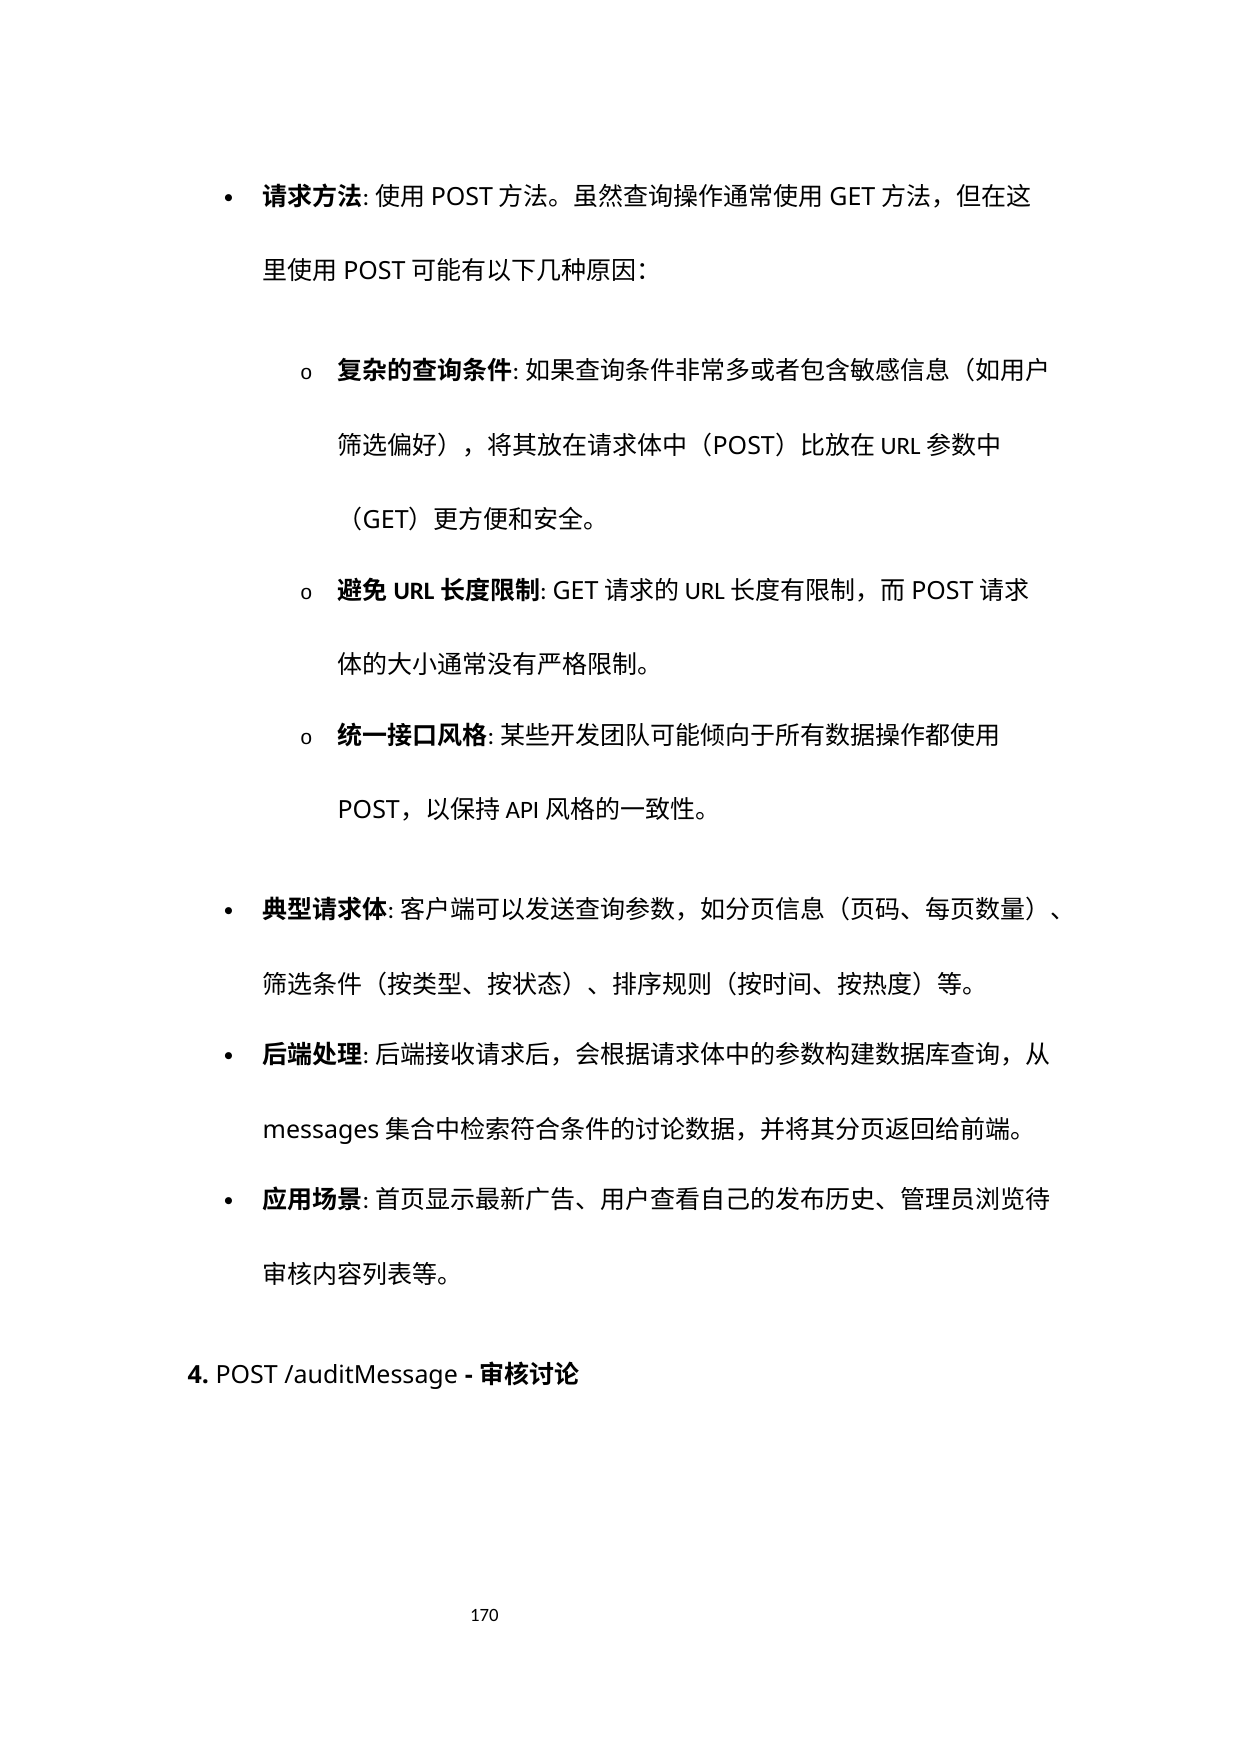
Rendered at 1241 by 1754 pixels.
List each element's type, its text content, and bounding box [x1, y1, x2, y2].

list 请求方法: 使用 POST 方法。虽然查询操作通常使用 GET 方法，但在这里使用 POST 可能有以下几种原因： [225, 162, 1053, 301]
list 后端处理: 后端接收请求后，会根据请求体中的参数构建数据库查询，从 messages 集合中检索符合条件的讨论数据，并将其分页返回给前端。 [225, 1020, 1053, 1160]
list 复杂的查询条件: 如果查询条件非常多或者包含敏感信息（如用户筛选偏好），将其放在请求体中（POST）比放在 URL 参数中（GET）更方便和安全。 [300, 336, 1053, 550]
list 典型请求体: 客户端可以发送查询参数，如分页信息（页码、每页数量）、筛选条件（按类型、按状态）、排序规则（按时间、按热度）等。 [225, 875, 1053, 1015]
list 避免 URL 长度限制: GET 请求的 URL 长度有限制，而 POST 请求体的大小通常没有严格限制。 [300, 556, 1053, 696]
text 4. POST /auditMessage - 审核讨论 [187, 1340, 1053, 1405]
list 应用场景: 首页显示最新广告、用户查看自己的发布历史、管理员浏览待审核内容列表等。 [225, 1165, 1053, 1305]
list 统一接口风格: 某些开发团队可能倾向于所有数据操作都使用 POST，以保持 API 风格的一致性。 [300, 701, 1053, 841]
